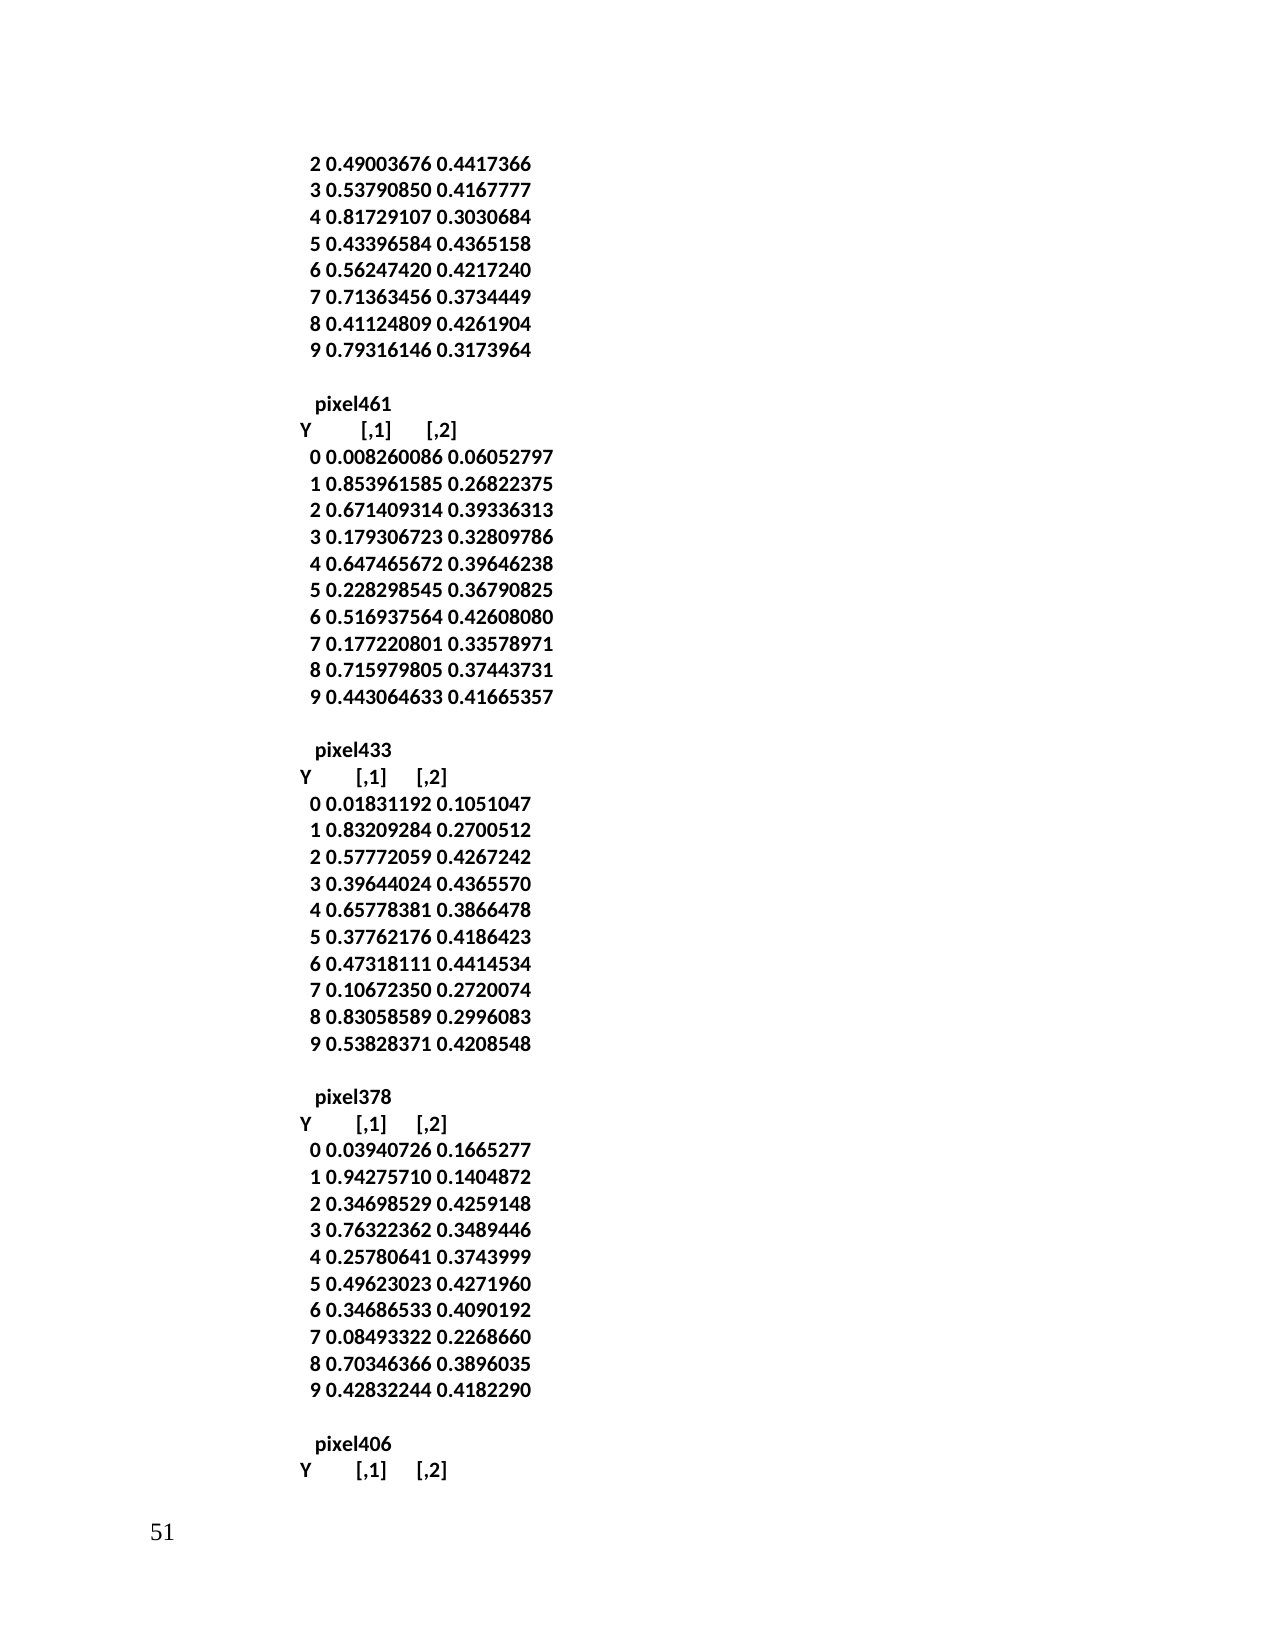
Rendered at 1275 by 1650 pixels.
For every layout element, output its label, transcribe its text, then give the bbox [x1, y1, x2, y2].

text Y [,1] [,2] [300, 417, 1125, 443]
text 5 0.43396584 0.4365158 [300, 230, 1125, 257]
text 6 0.34686533 0.4090192 [300, 1297, 1125, 1323]
text 9 0.53828371 0.4208548 [300, 1030, 1125, 1057]
text 9 0.79316146 0.3173964 [300, 337, 1125, 363]
text Y [,1] [,2] [300, 1110, 1125, 1137]
text pixel378 [300, 1083, 1125, 1110]
text 5 0.228298545 0.36790825 [300, 577, 1125, 603]
text 4 0.81729107 0.3030684 [300, 203, 1125, 230]
text 3 0.76322362 0.3489446 [300, 1217, 1125, 1243]
text 1 0.83209284 0.2700512 [300, 817, 1125, 843]
text 4 0.65778381 0.3866478 [300, 897, 1125, 923]
text 2 0.671409314 0.39336313 [300, 497, 1125, 523]
text 1 0.94275710 0.1404872 [300, 1163, 1125, 1190]
text 0 0.01831192 0.1051047 [300, 790, 1125, 817]
text 2 0.57772059 0.4267242 [300, 843, 1125, 870]
text 8 0.41124809 0.4261904 [300, 310, 1125, 337]
text 3 0.53790850 0.4167777 [300, 177, 1125, 203]
text 5 0.49623023 0.4271960 [300, 1270, 1125, 1297]
text 6 0.47318111 0.4414534 [300, 950, 1125, 977]
text 1 0.853961585 0.26822375 [300, 470, 1125, 497]
text 4 0.25780641 0.3743999 [300, 1243, 1125, 1270]
text Y [,1] [,2] [300, 1457, 1125, 1483]
text 4 0.647465672 0.39646238 [300, 550, 1125, 577]
text 5 0.37762176 0.4186423 [300, 923, 1125, 950]
text 0 0.03940726 0.1665277 [300, 1137, 1125, 1163]
text 9 0.42832244 0.4182290 [300, 1377, 1125, 1403]
text 8 0.83058589 0.2996083 [300, 1003, 1125, 1030]
text 6 0.516937564 0.42608080 [300, 603, 1125, 630]
text 7 0.08493322 0.2268660 [300, 1323, 1125, 1350]
text 6 0.56247420 0.4217240 [300, 257, 1125, 283]
text pixel433 [300, 737, 1125, 763]
text 3 0.39644024 0.4365570 [300, 870, 1125, 897]
text pixel406 [300, 1430, 1125, 1457]
text 2 0.34698529 0.4259148 [300, 1190, 1125, 1217]
text 7 0.177220801 0.33578971 [300, 630, 1125, 657]
text 7 0.10672350 0.2720074 [300, 977, 1125, 1003]
text 0 0.008260086 0.06052797 [300, 443, 1125, 470]
text 9 0.443064633 0.41665357 [300, 683, 1125, 710]
text pixel461 [300, 390, 1125, 417]
text 2 0.49003676 0.4417366 [300, 150, 1125, 177]
text 8 0.715979805 0.37443731 [300, 657, 1125, 683]
text Y [,1] [,2] [300, 763, 1125, 790]
text 7 0.71363456 0.3734449 [300, 283, 1125, 310]
text 8 0.70346366 0.3896035 [300, 1350, 1125, 1377]
text 3 0.179306723 0.32809786 [300, 523, 1125, 550]
